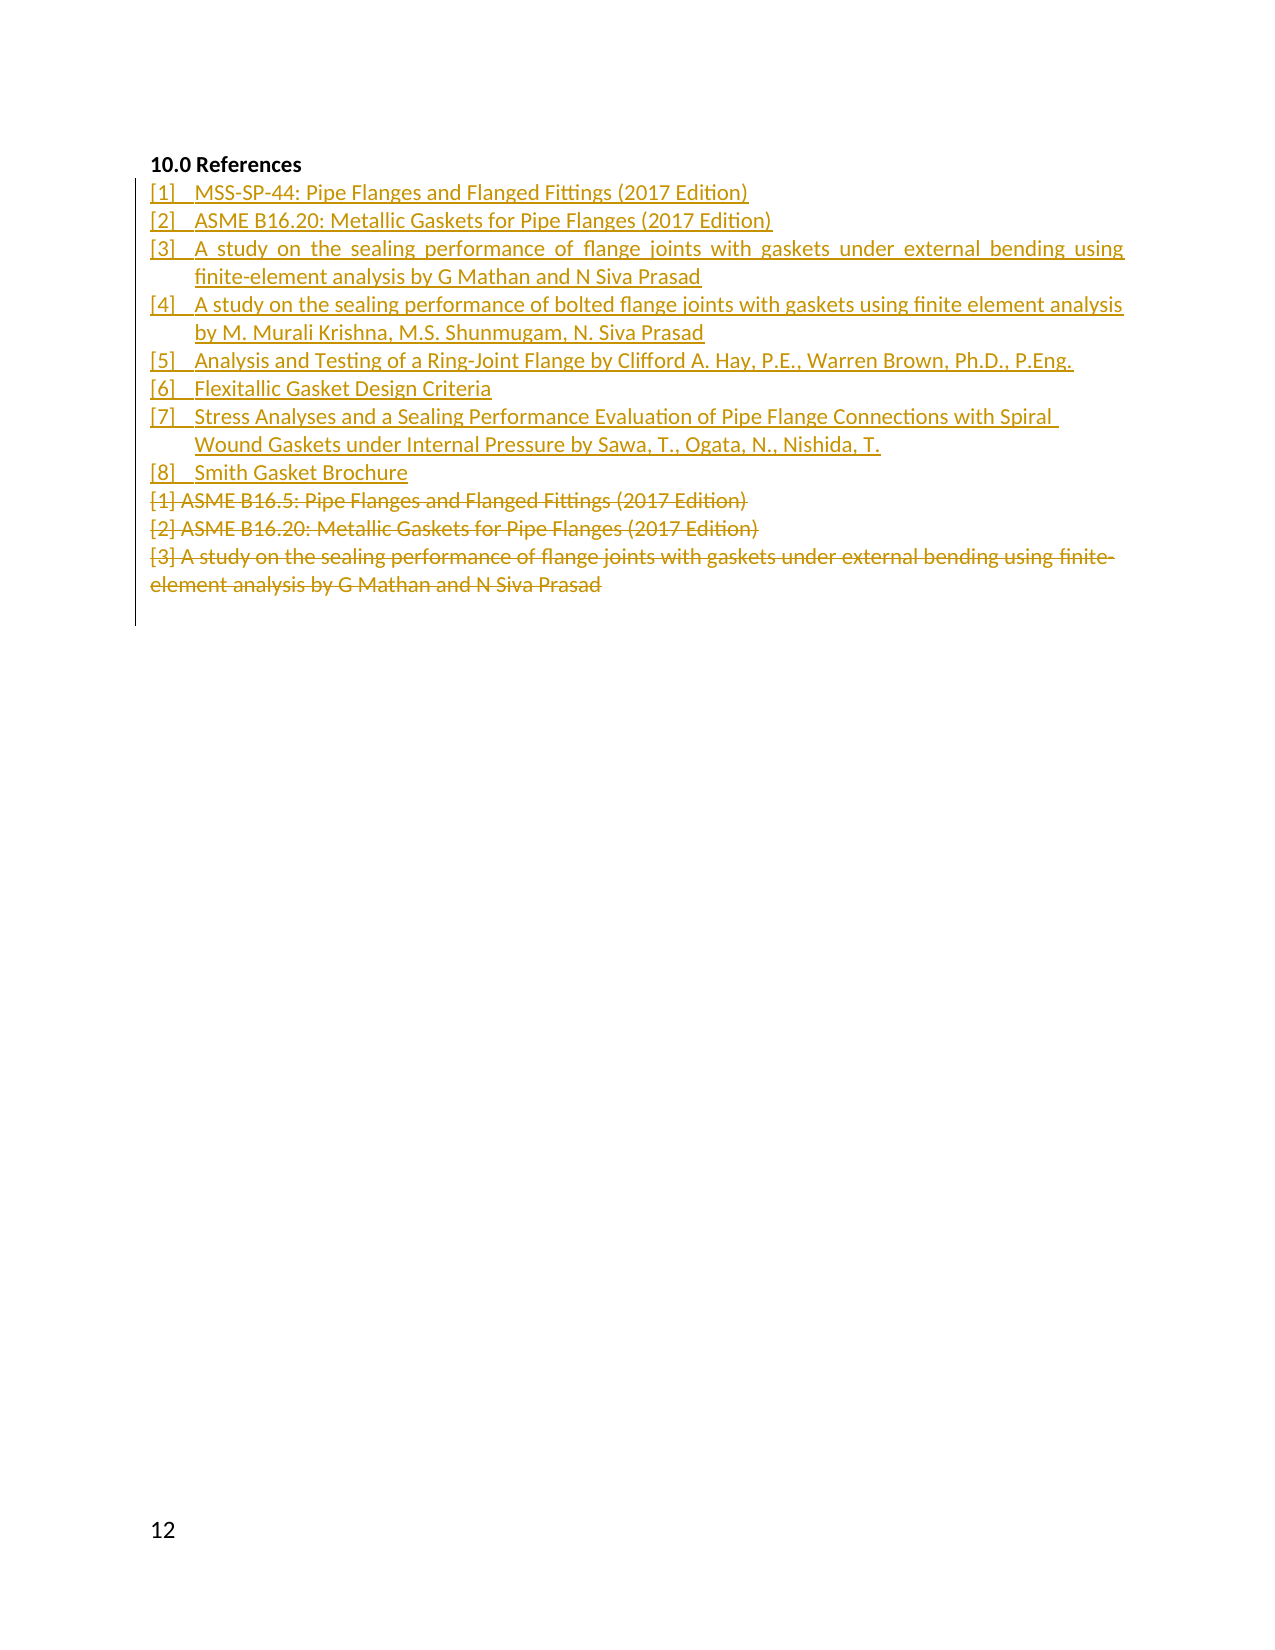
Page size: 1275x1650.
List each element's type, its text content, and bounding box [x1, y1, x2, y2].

text 10.0 References [150, 150, 1125, 178]
